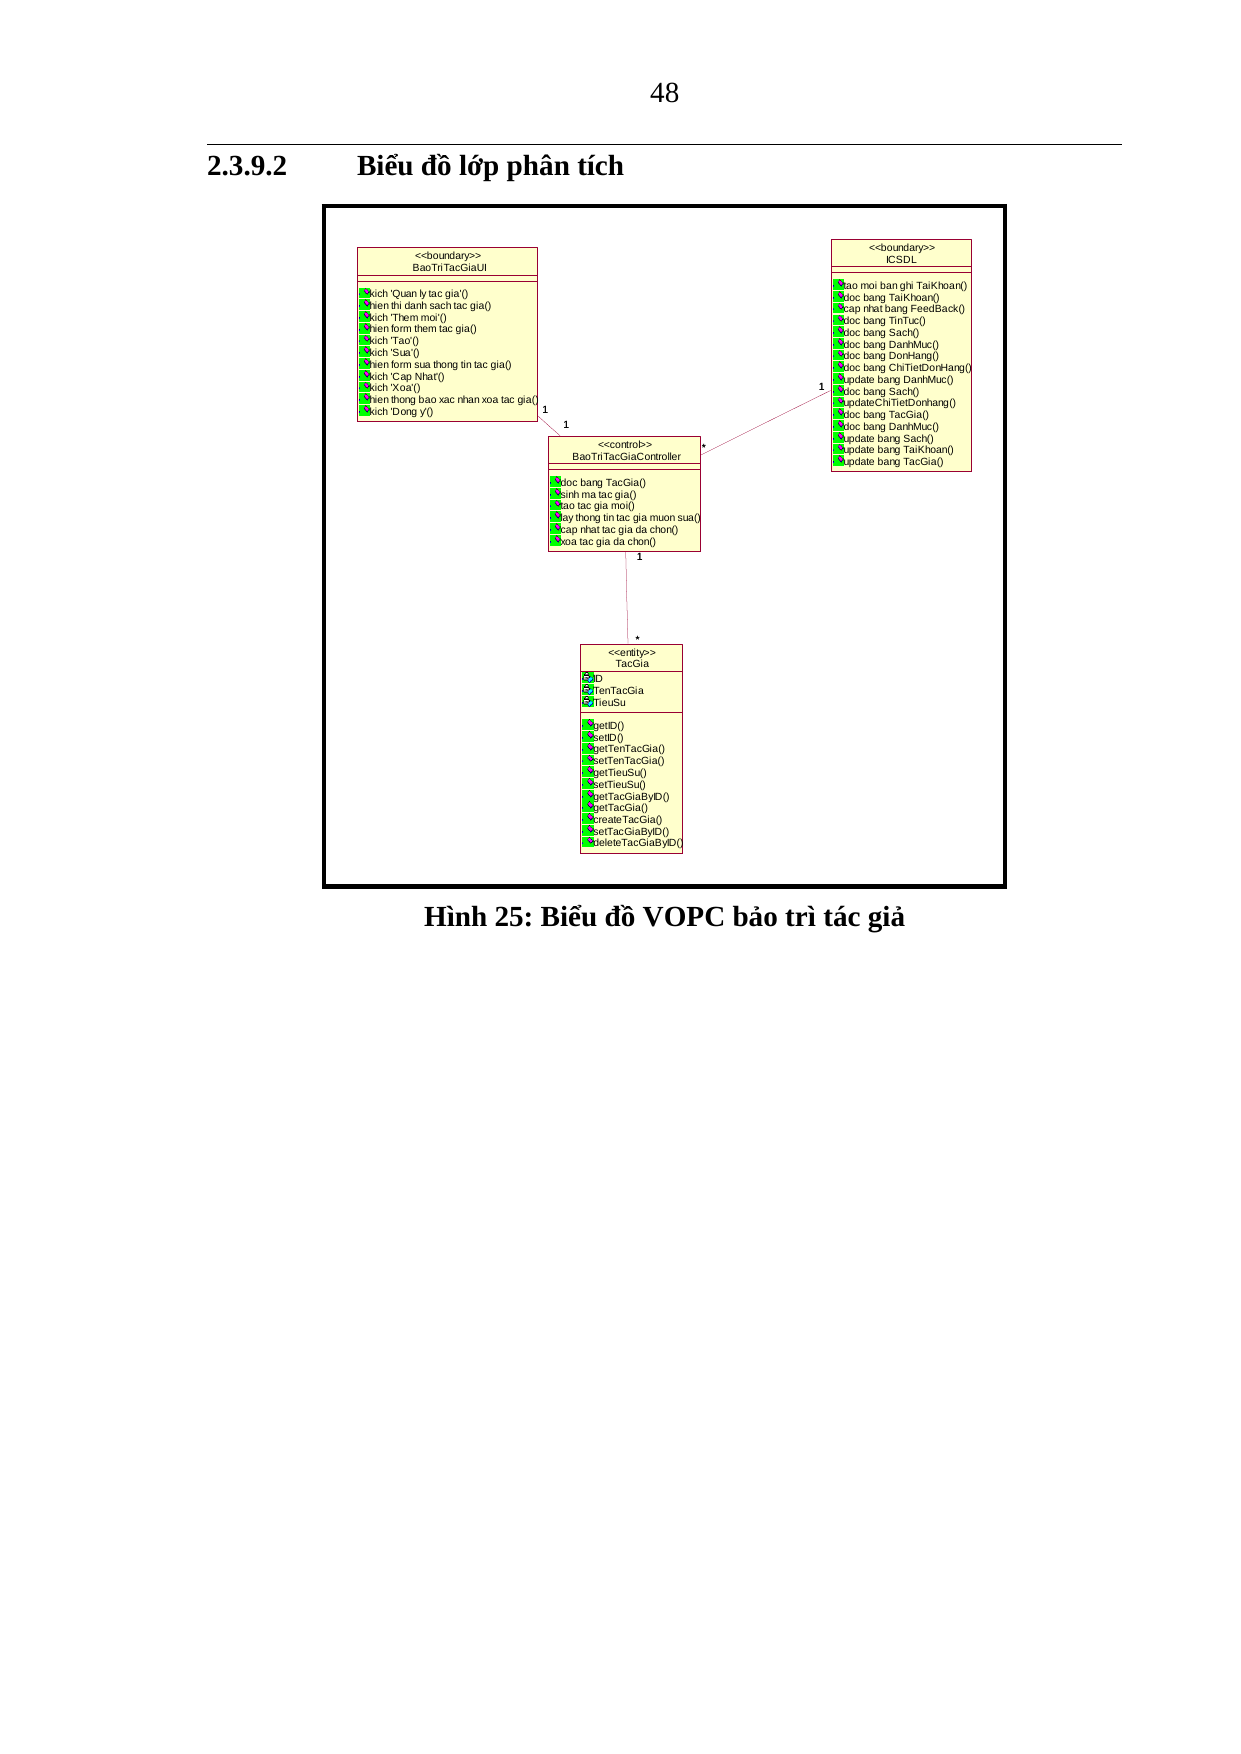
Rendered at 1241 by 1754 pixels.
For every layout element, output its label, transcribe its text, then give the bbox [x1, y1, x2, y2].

subtitle Biểu đồ lớp phân tích [207, 148, 1122, 181]
text Hình 25: Biểu đồ VOPC bảo trì tác giả [207, 899, 1122, 932]
